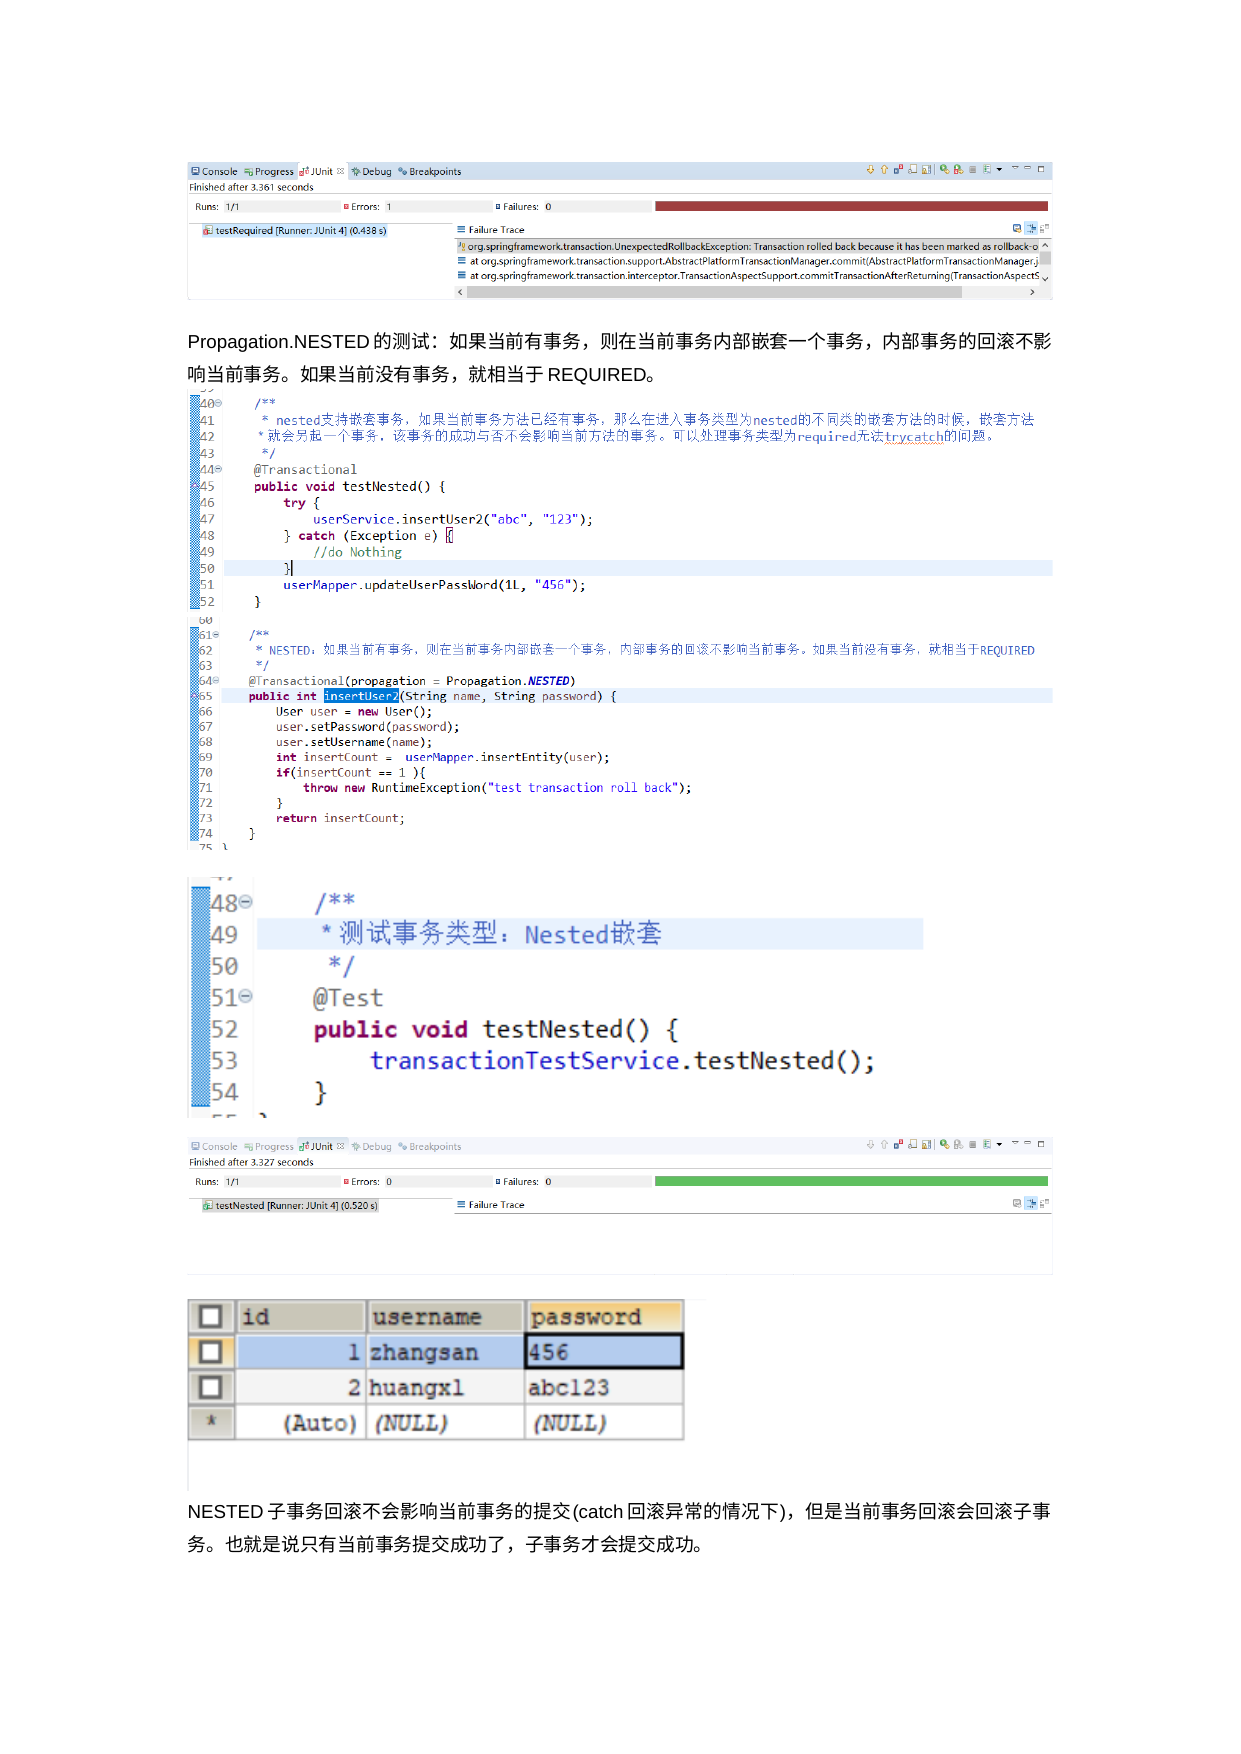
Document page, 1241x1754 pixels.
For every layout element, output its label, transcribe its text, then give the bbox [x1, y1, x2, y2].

picture [187, 389, 1053, 612]
picture [187, 1137, 1053, 1275]
picture [187, 877, 924, 1118]
text Propagation.NESTED的测试：如果当前有事务，则在当前事务内部嵌套一个事务，内部事务的回滚不影响当前事务。如果当前没有事务，就相当于REQUIRED。 [187, 324, 1053, 389]
text NESTED子事务回滚不会影响当前事务的提交(catch回滚异常的情况下)，但是当前事务回滚会回滚子事务。也就是说只有当前事务提交成功了，子事务才会提交成功。 [187, 1494, 1053, 1559]
picture [187, 162, 1053, 300]
picture [187, 617, 1053, 850]
picture [187, 1299, 707, 1491]
